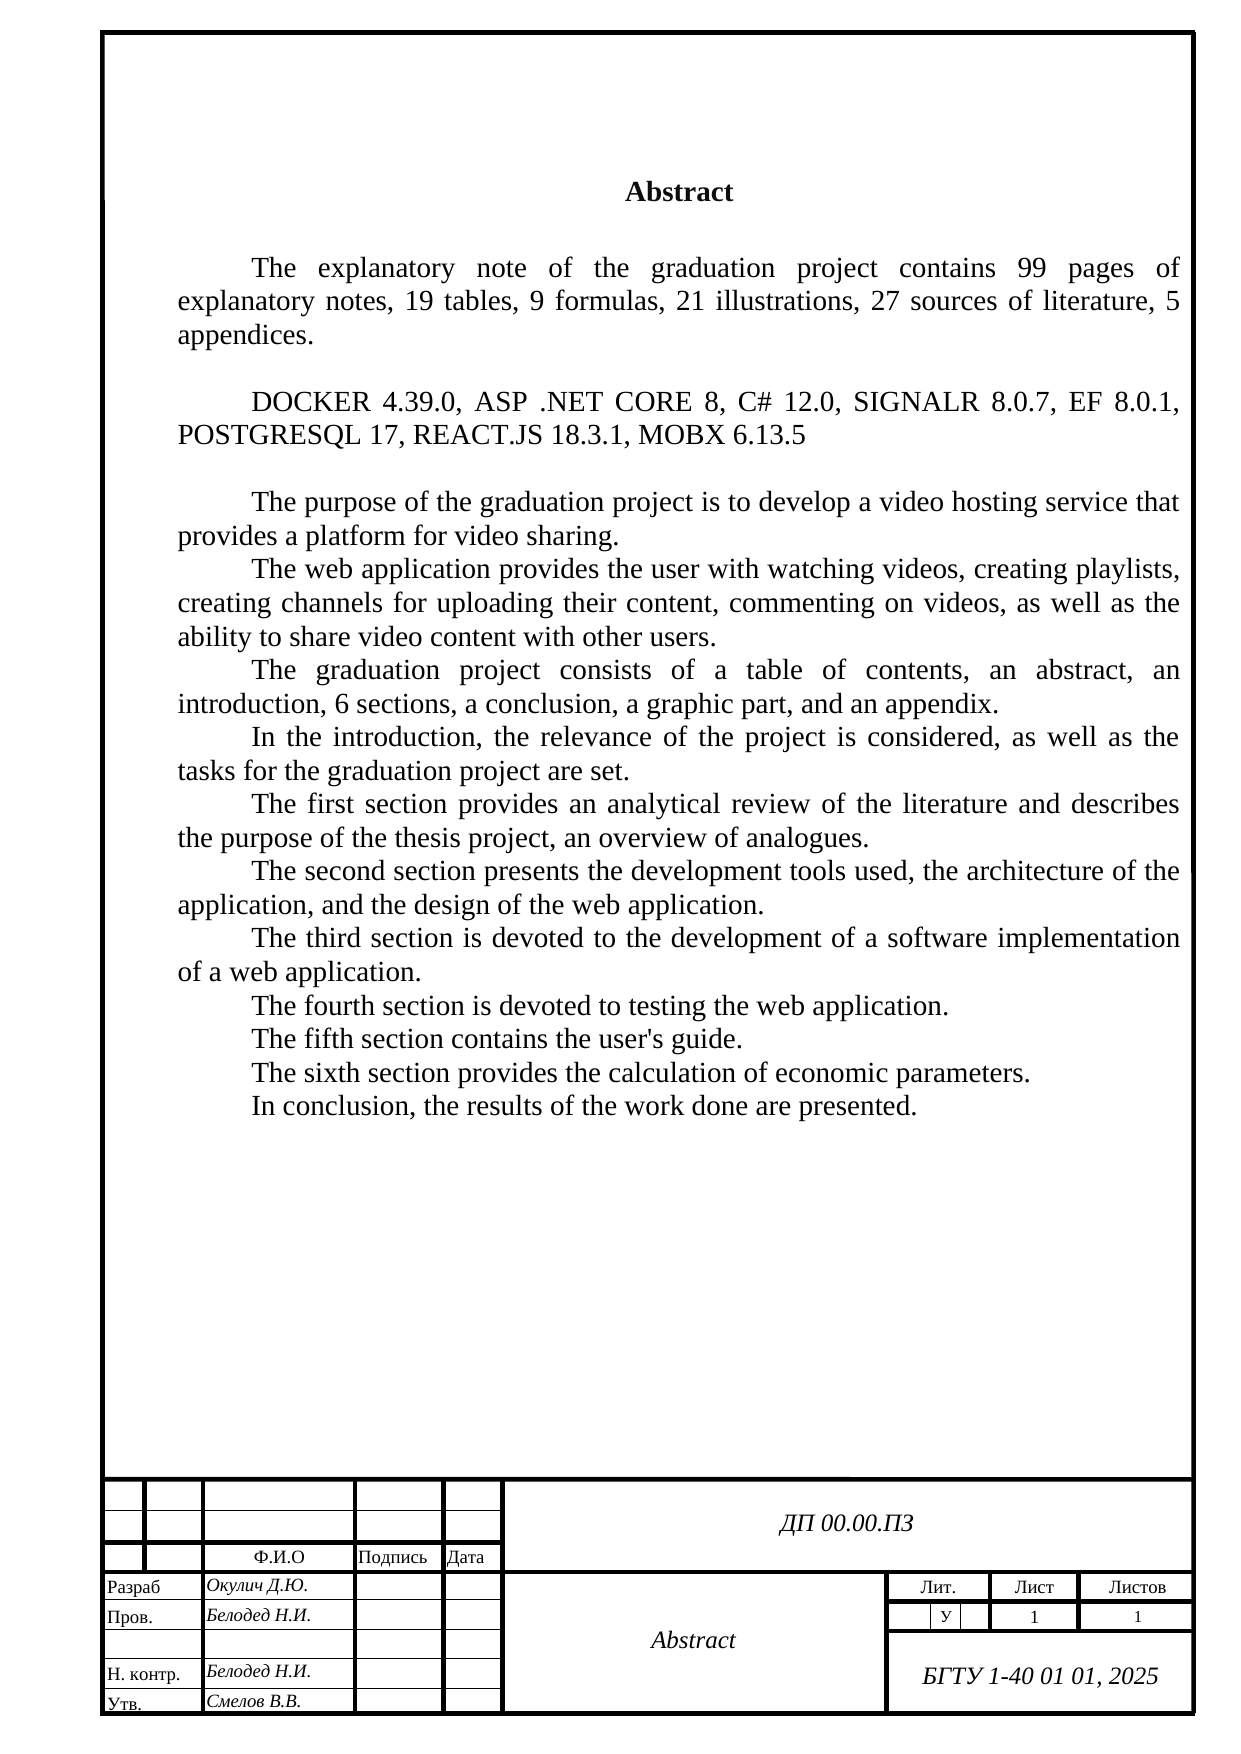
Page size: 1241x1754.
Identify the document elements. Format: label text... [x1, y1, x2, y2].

text The fourth section is devoted to testing the web application. [177, 988, 1181, 1021]
text The graduation project consists of a table of contents, an abstract, an introduction, 6 sections, a conclusion, a graphic part, and an appendix. [177, 652, 1181, 719]
text DOCKER 4.39.0, ASP .NET CORE 8, C# 12.0, SIGNALR 8.0.7, EF 8.0.1, POSTGRESQL 17, REACT.JS 18.3.1, MOBX 6.13.5 [177, 384, 1181, 451]
text The sixth section provides the calculation of economic parameters. [177, 1055, 1181, 1088]
text The explanatory note of the graduation project contains 99 pages of explanatory notes, 19 tables, 9 formulas, 21 illustrations, 27 sources of literature, 5 appendices. [177, 250, 1181, 350]
text The third section is devoted to the development of a software implementation of a web application. [177, 921, 1181, 988]
text The second section presents the development tools used, the architecture of the application, and the design of the web application. [177, 853, 1181, 921]
text The first section provides an analytical review of the literature and describes the purpose of the thesis project, an overview of analogues. [177, 786, 1181, 853]
text The web application provides the user with watching videos, creating playlists, creating channels for uploading their content, commenting on videos, as well as the ability to share video content with other users. [177, 552, 1181, 652]
text In conclusion, the results of the work done are presented. [177, 1088, 1181, 1122]
text The purpose of the graduation project is to develop a video hosting service that provides a platform for video sharing. [177, 484, 1181, 552]
text Abstract [177, 174, 1181, 207]
text In the introduction, the relevance of the project is considered, as well as the tasks for the graduation project are set. [177, 719, 1181, 786]
text The fifth section contains the user's guide. [177, 1021, 1181, 1055]
